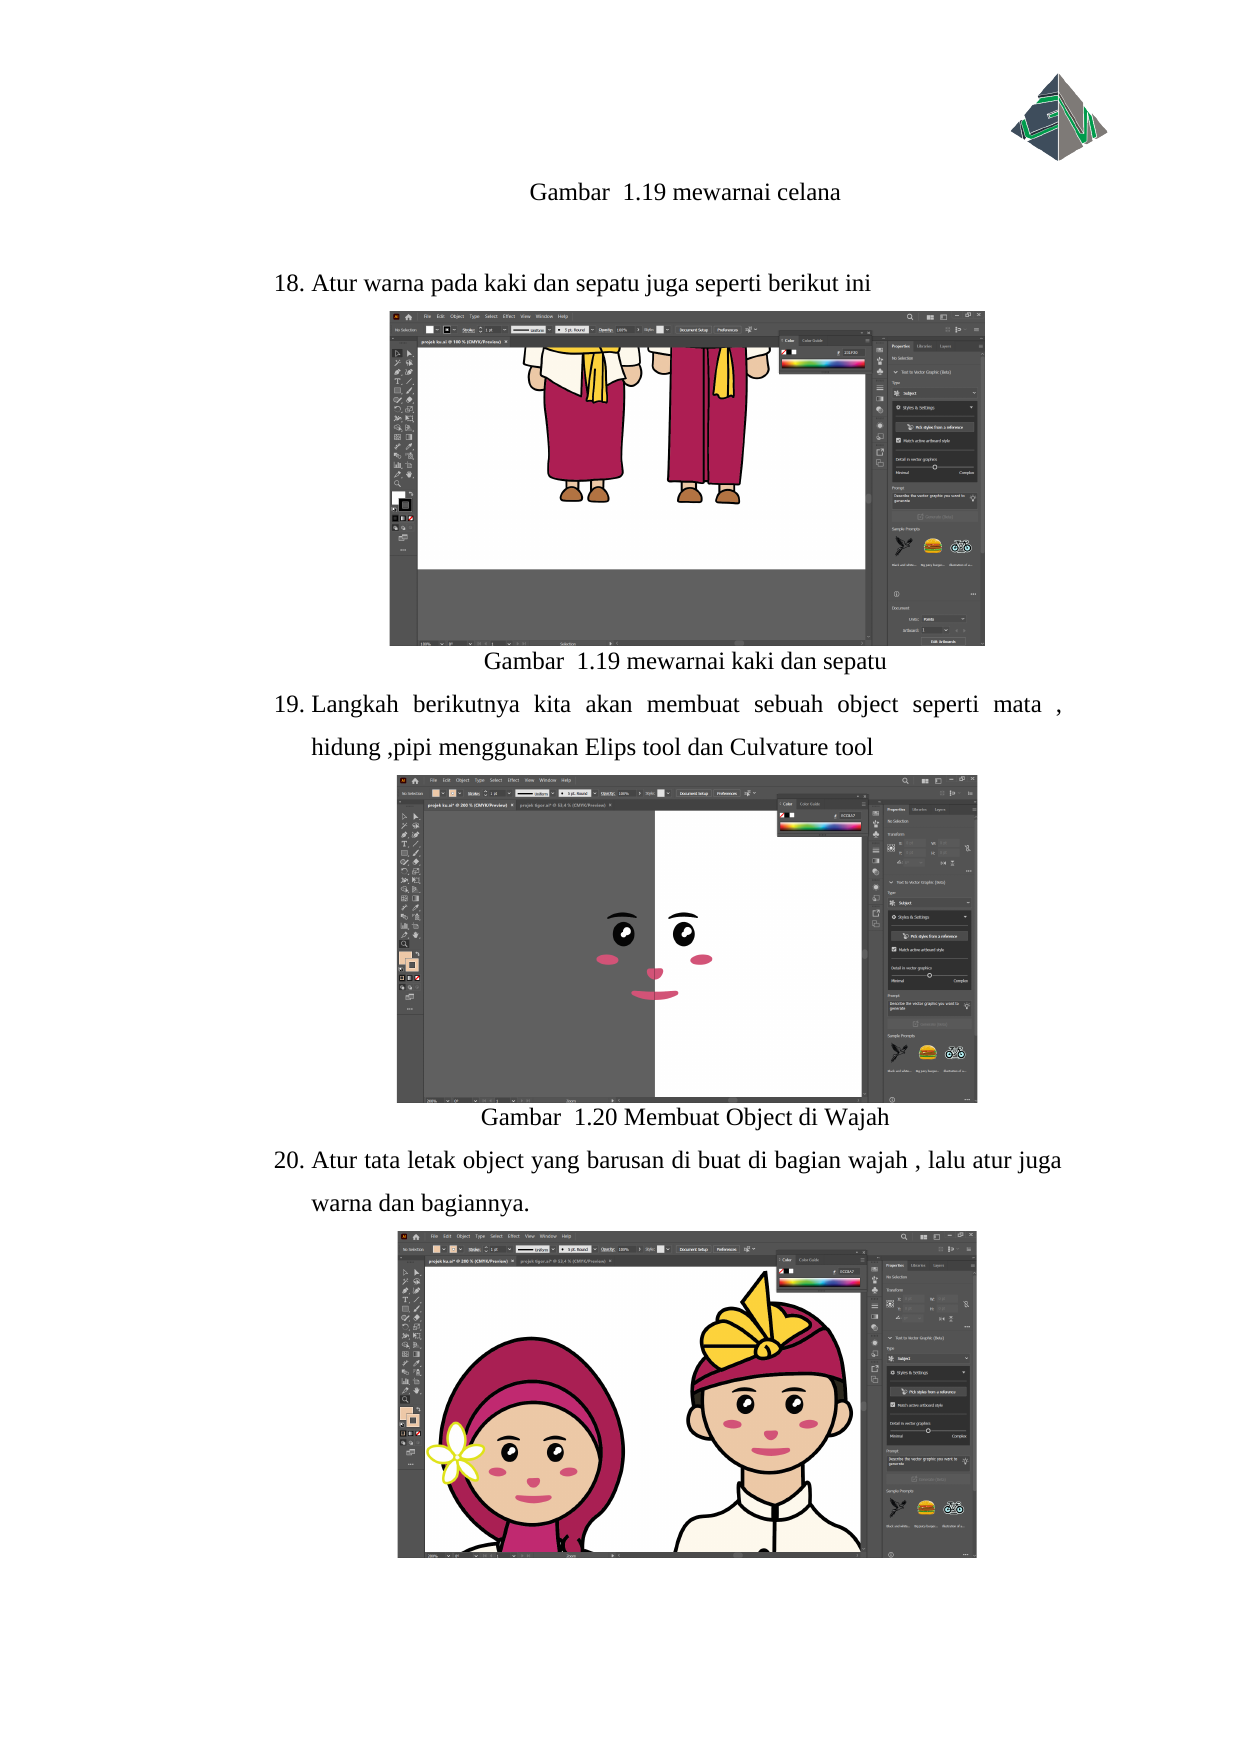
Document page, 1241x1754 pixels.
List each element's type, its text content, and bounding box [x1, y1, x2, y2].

subtitle 1.20 Membuat Object di Wajah [307, 1102, 1063, 1131]
picture [389, 311, 985, 646]
picture [396, 775, 978, 1103]
picture [1010, 73, 1108, 161]
list Atur warna pada kaki dan sepatu juga seperti berikut ini [274, 268, 1063, 297]
subtitle 1.19 mewarnai celana [307, 177, 1063, 206]
subtitle 1.19 mewarnai kaki dan sepatu [307, 646, 1063, 675]
picture [397, 1231, 977, 1558]
list Langkah berikutnya kita akan membuat sebuah object seperti mata , hidung ,pipi menggunakan Elips tool dan Culvature tool [274, 689, 1063, 761]
list Atur tata letak object yang barusan di buat di bagian wajah , lalu atur juga warna dan bagiannya. [274, 1145, 1063, 1217]
